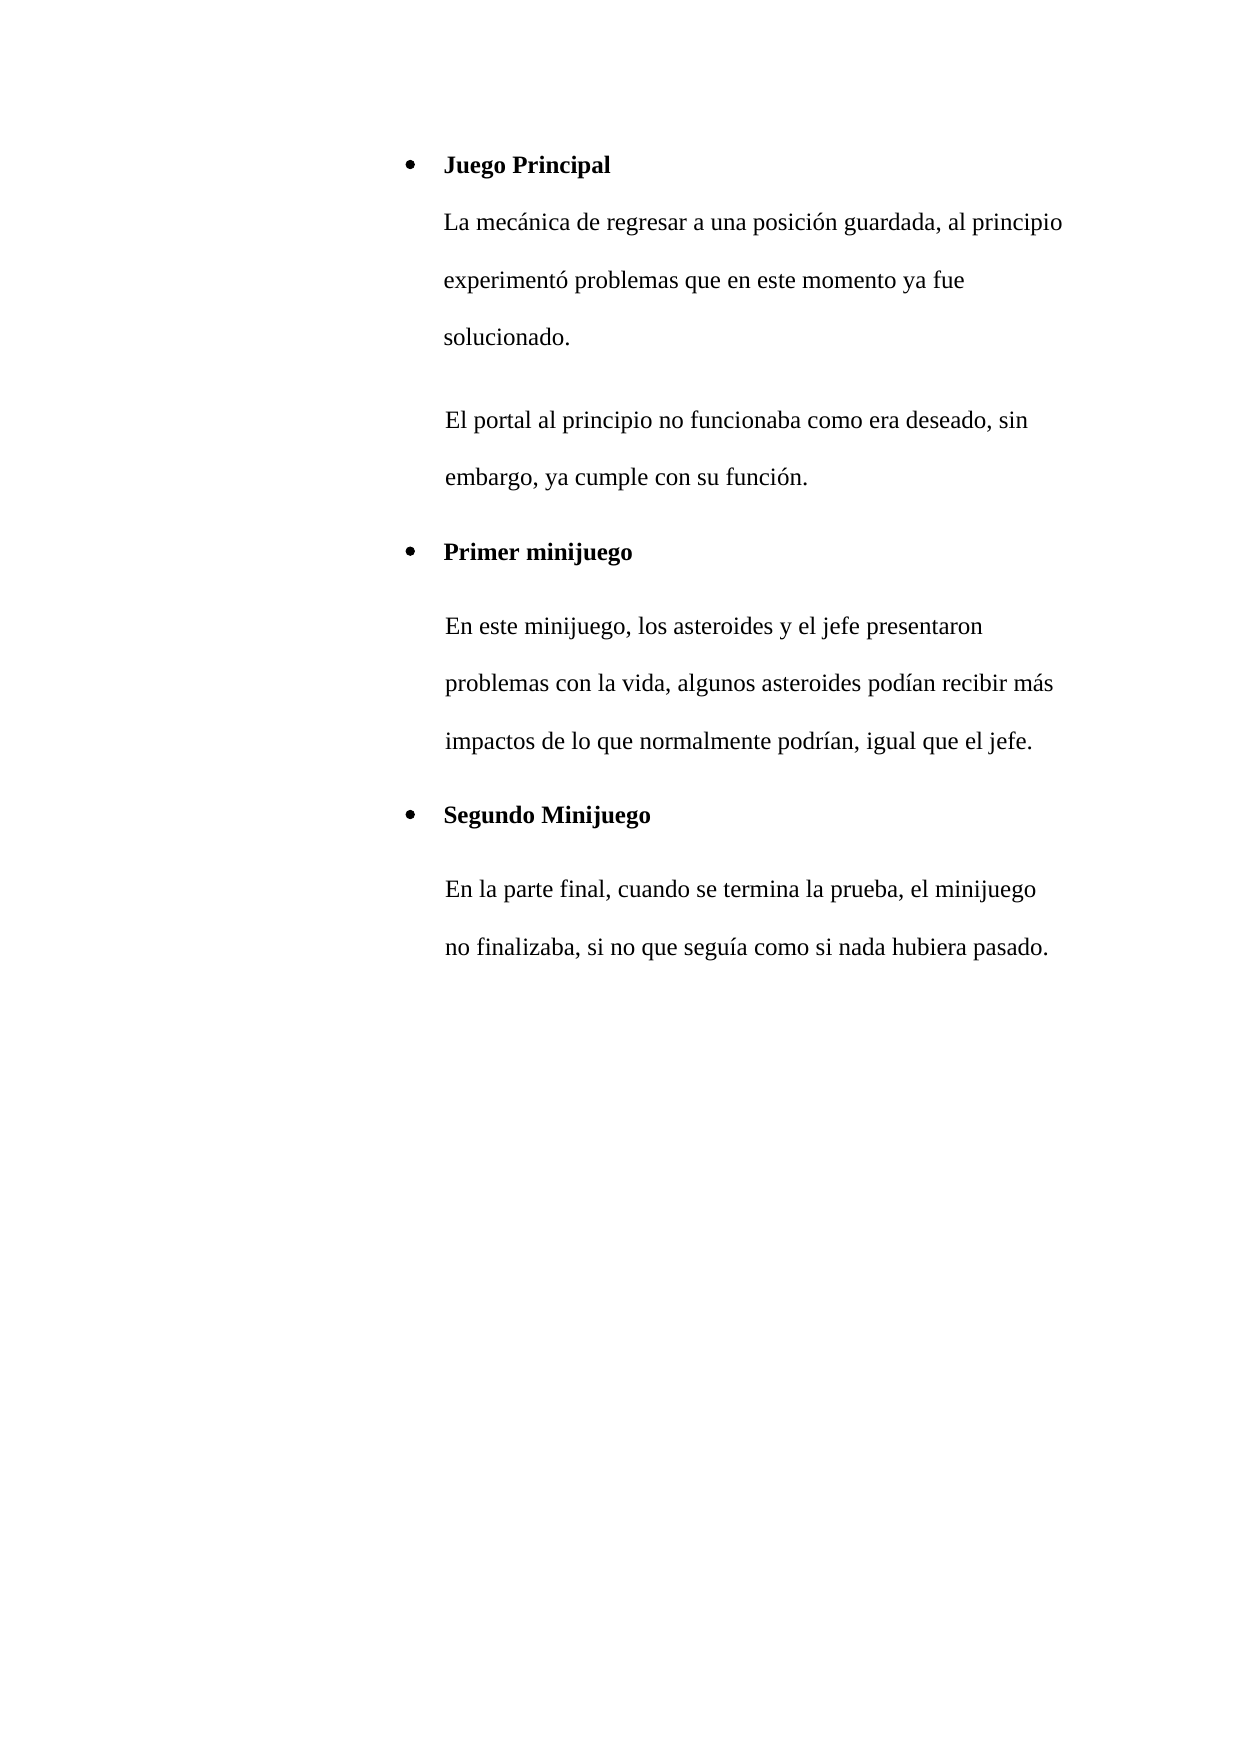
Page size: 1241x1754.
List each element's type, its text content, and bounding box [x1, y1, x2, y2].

text En la parte final, cuando se termina la prueba, el minijuego no finalizaba, si no que seguía como si nada hubiera pasado. [294, 874, 1090, 960]
text El portal al principio no funcionaba como era deseado, sin embargo, ya cumple con su función. [294, 405, 1090, 491]
text En este minijuego, los asteroides y el jefe presentaron problemas con la vida, algunos asteroides podían recibir más impactos de lo que normalmente podrían, igual que el jefe. [294, 611, 1090, 754]
list Juego Principal [406, 150, 1090, 179]
list La mecánica de regresar a una posición guardada, al principio experimentó problemas que en este momento ya fue solucionado. [443, 207, 1090, 351]
list Primer minijuego [406, 537, 1090, 565]
list Segundo Minijuego [406, 800, 1090, 829]
